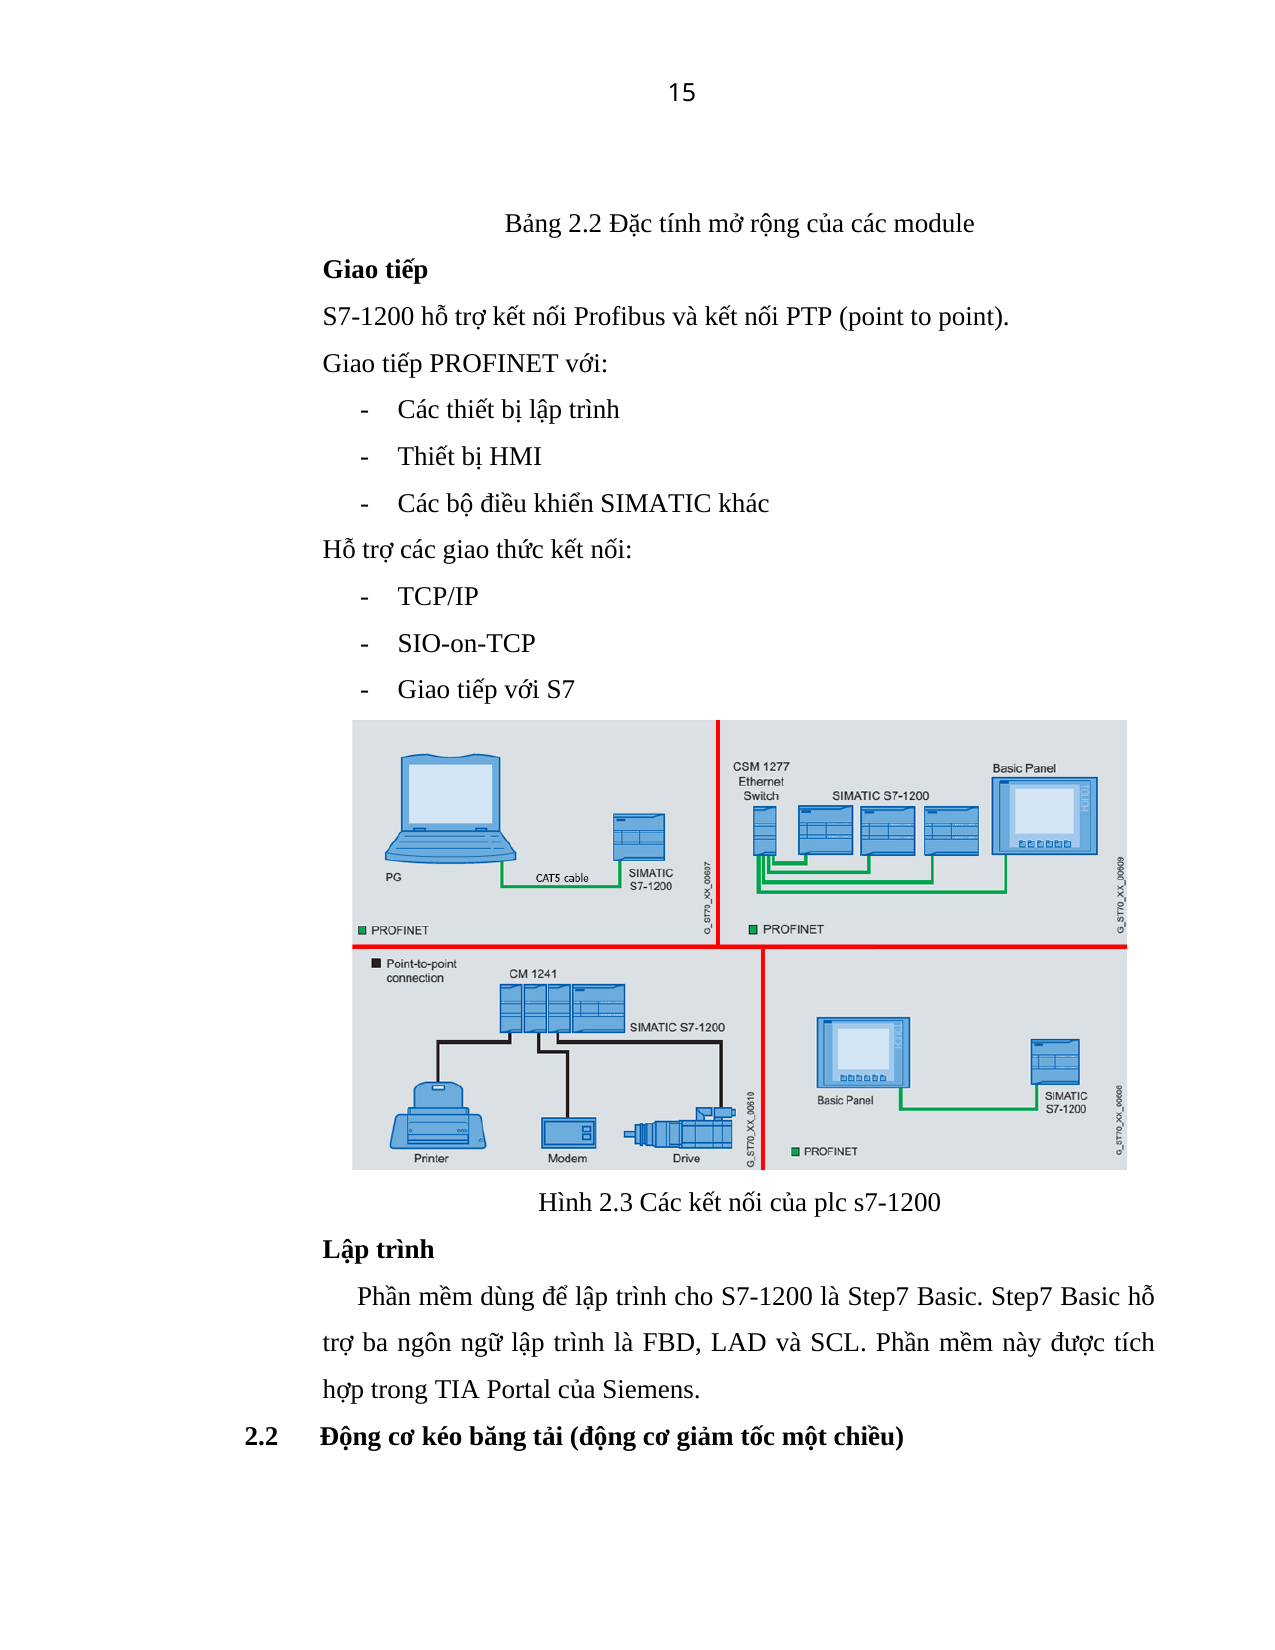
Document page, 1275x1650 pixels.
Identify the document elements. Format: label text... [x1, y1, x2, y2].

list Phần mềm dùng để lập trình cho S7-1200 là Step7 Basic. Step7 Basic hỗ trợ ba ngôn ngữ lập trình là FBD, LAD và SCL. Phần mềm này được tích hợp trong TIA Portal của Siemens. [322, 1280, 1157, 1404]
list TCP/IP [360, 580, 1157, 611]
list SIO-on-TCP [360, 627, 1157, 658]
list S7-1200 hỗ trợ kết nối Profibus và kết nối PTP (point to point). [322, 300, 1157, 331]
list Bảng 2.2 Đặc tính mở rộng của các module [322, 207, 1157, 238]
list Hỗ trợ các giao thức kết nối: [322, 533, 1157, 564]
list Giao tiếp PROFINET với: [322, 347, 1157, 378]
list Các thiết bị lập trình [360, 393, 1157, 424]
picture [352, 720, 1128, 1170]
list Động cơ kéo băng tải (động cơ giảm tốc một chiều) [244, 1420, 1157, 1451]
list Hình 2.3 Các kết nối của plc s7-1200 [322, 1186, 1157, 1217]
list Lập trình [322, 1233, 1157, 1264]
list Các bộ điều khiển SIMATIC khác [360, 487, 1157, 518]
list Giao tiếp với S7 [360, 673, 1157, 704]
list Thiết bị HMI [360, 440, 1157, 471]
list Giao tiếp [322, 253, 1157, 284]
